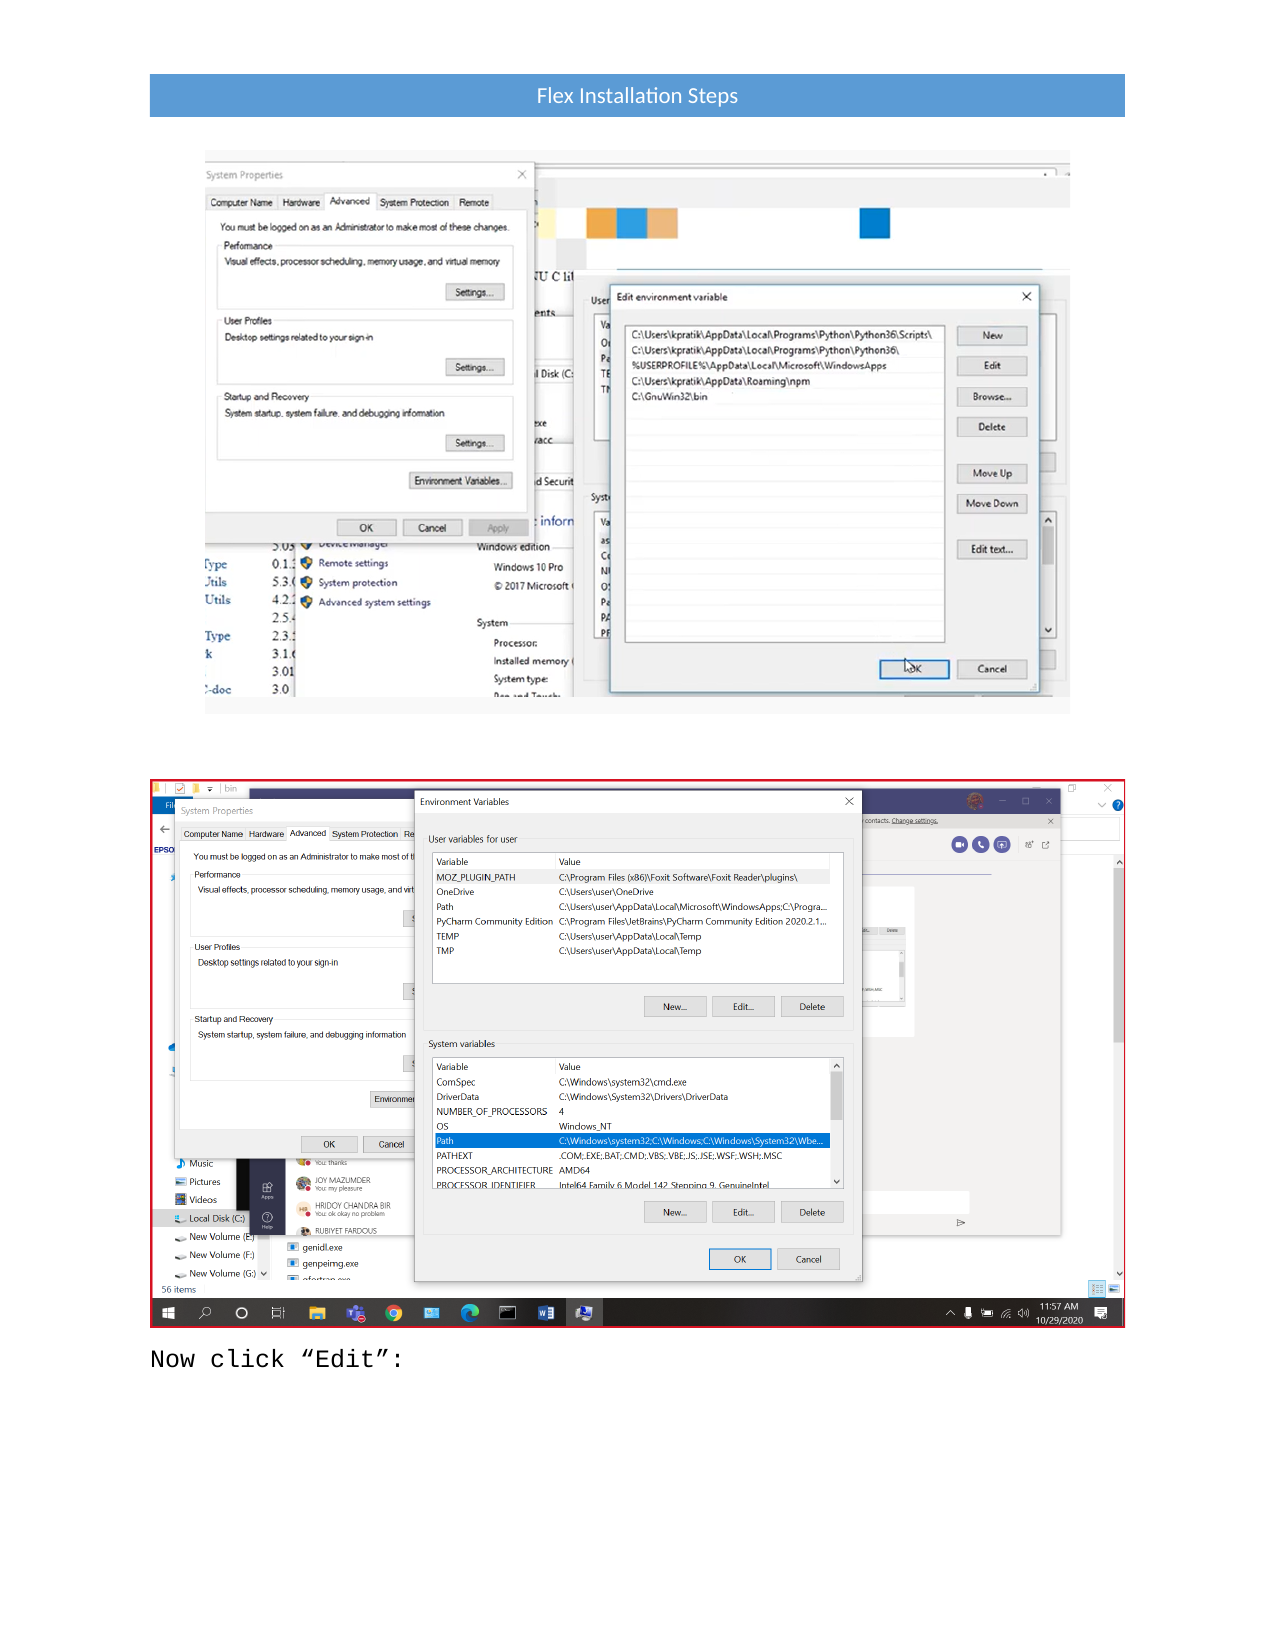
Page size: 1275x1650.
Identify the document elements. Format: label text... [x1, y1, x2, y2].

text Now click “Edit”: [150, 1347, 1125, 1375]
picture [205, 150, 1071, 714]
picture [150, 779, 1125, 1328]
